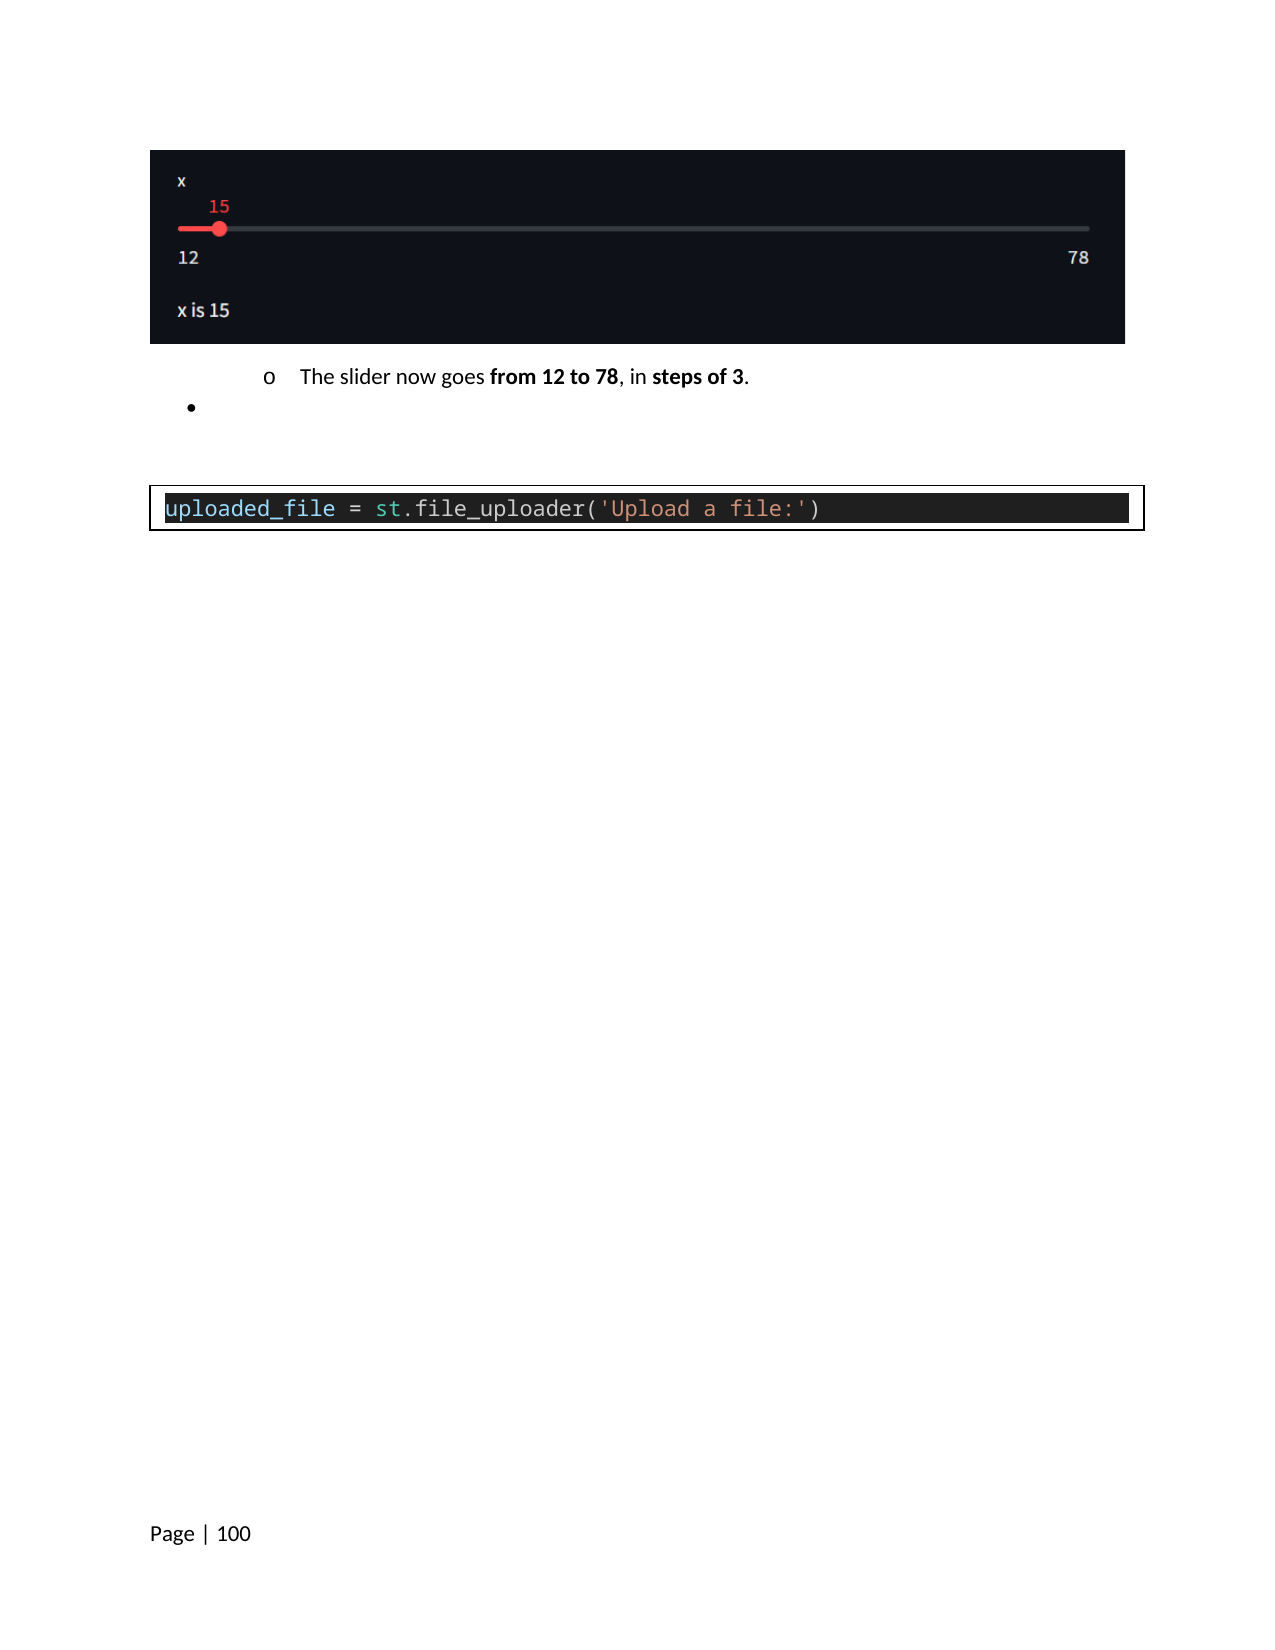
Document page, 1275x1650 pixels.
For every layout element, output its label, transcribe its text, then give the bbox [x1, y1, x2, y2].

picture [150, 150, 1125, 344]
list The slider now goes from 12 to 78, in steps of 3. [262, 362, 1125, 392]
